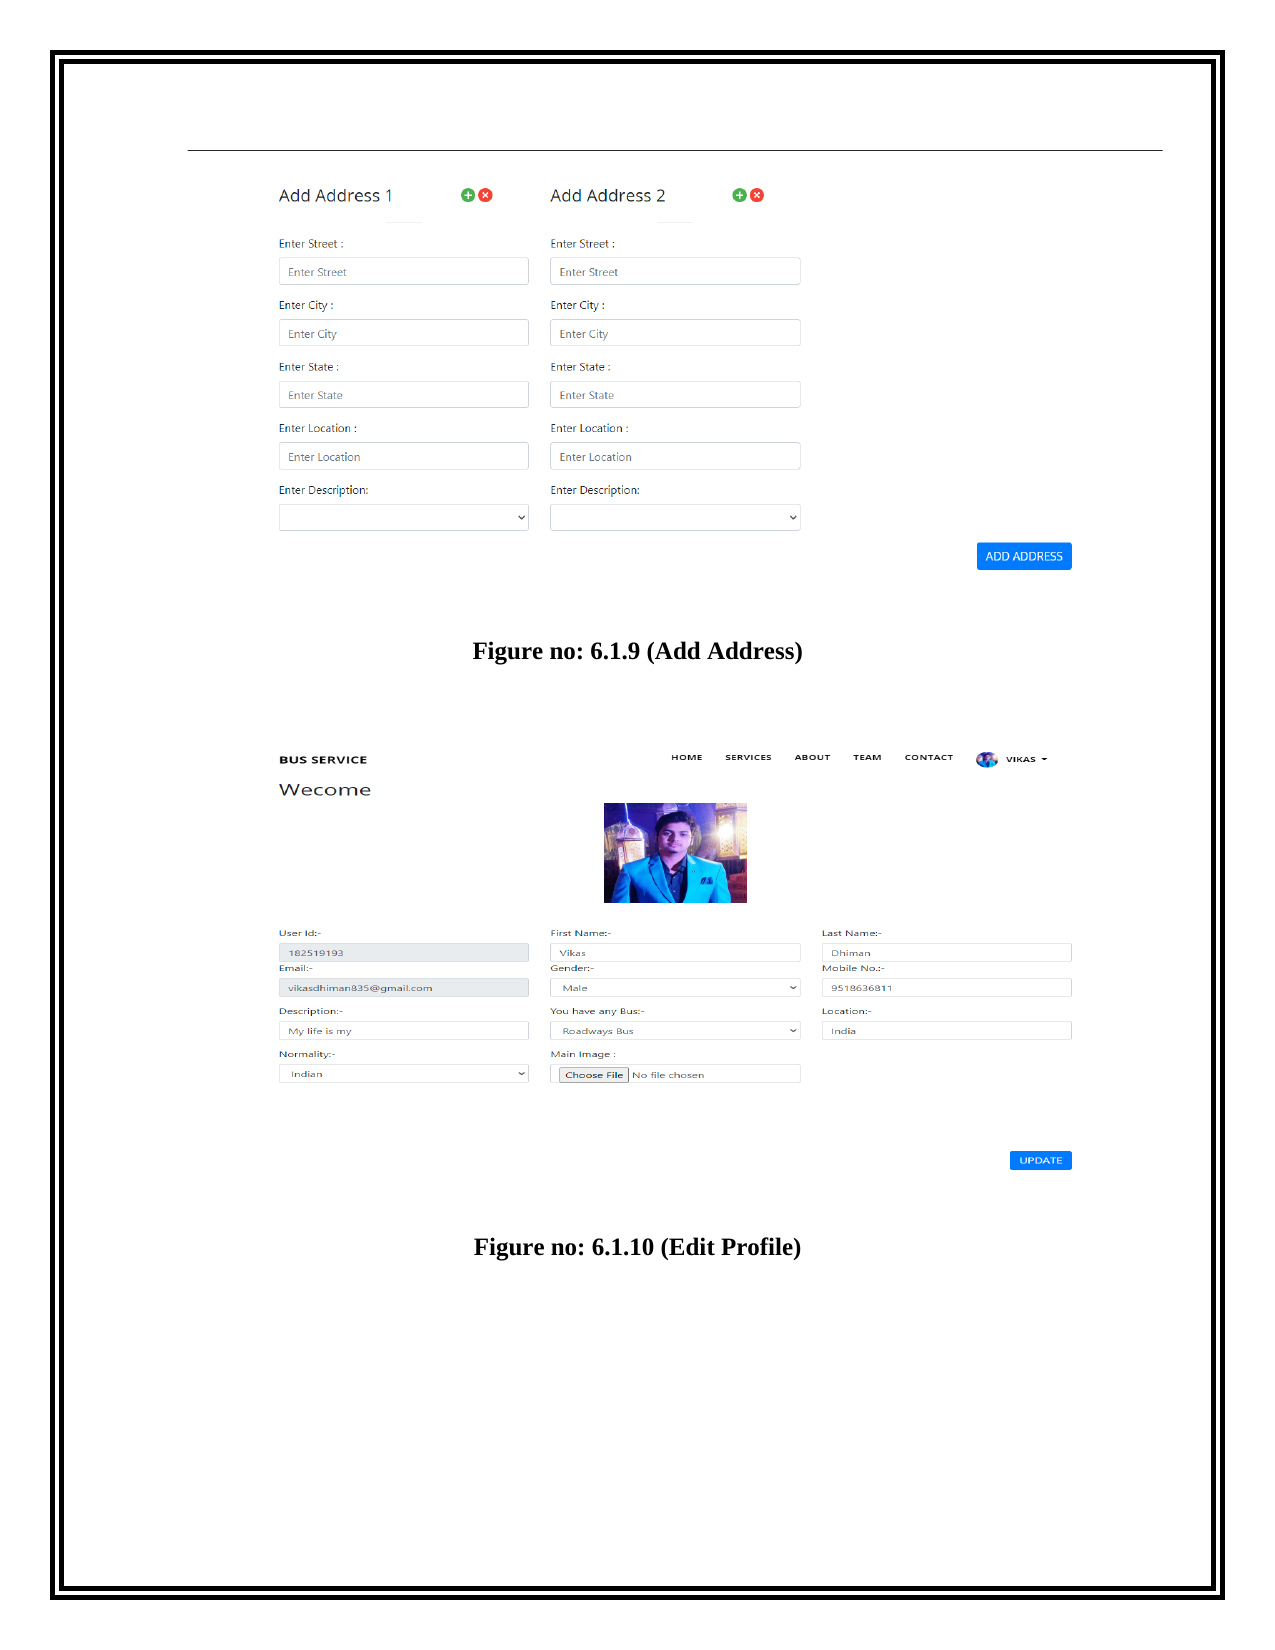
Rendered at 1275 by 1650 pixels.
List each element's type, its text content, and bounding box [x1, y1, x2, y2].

text Figure no: 6.1.9 (Add Address) [150, 636, 1125, 665]
picture [187, 744, 1163, 1194]
text Figure no: 6.1.10 (Edit Profile) [150, 1232, 1125, 1261]
picture [187, 150, 1163, 598]
